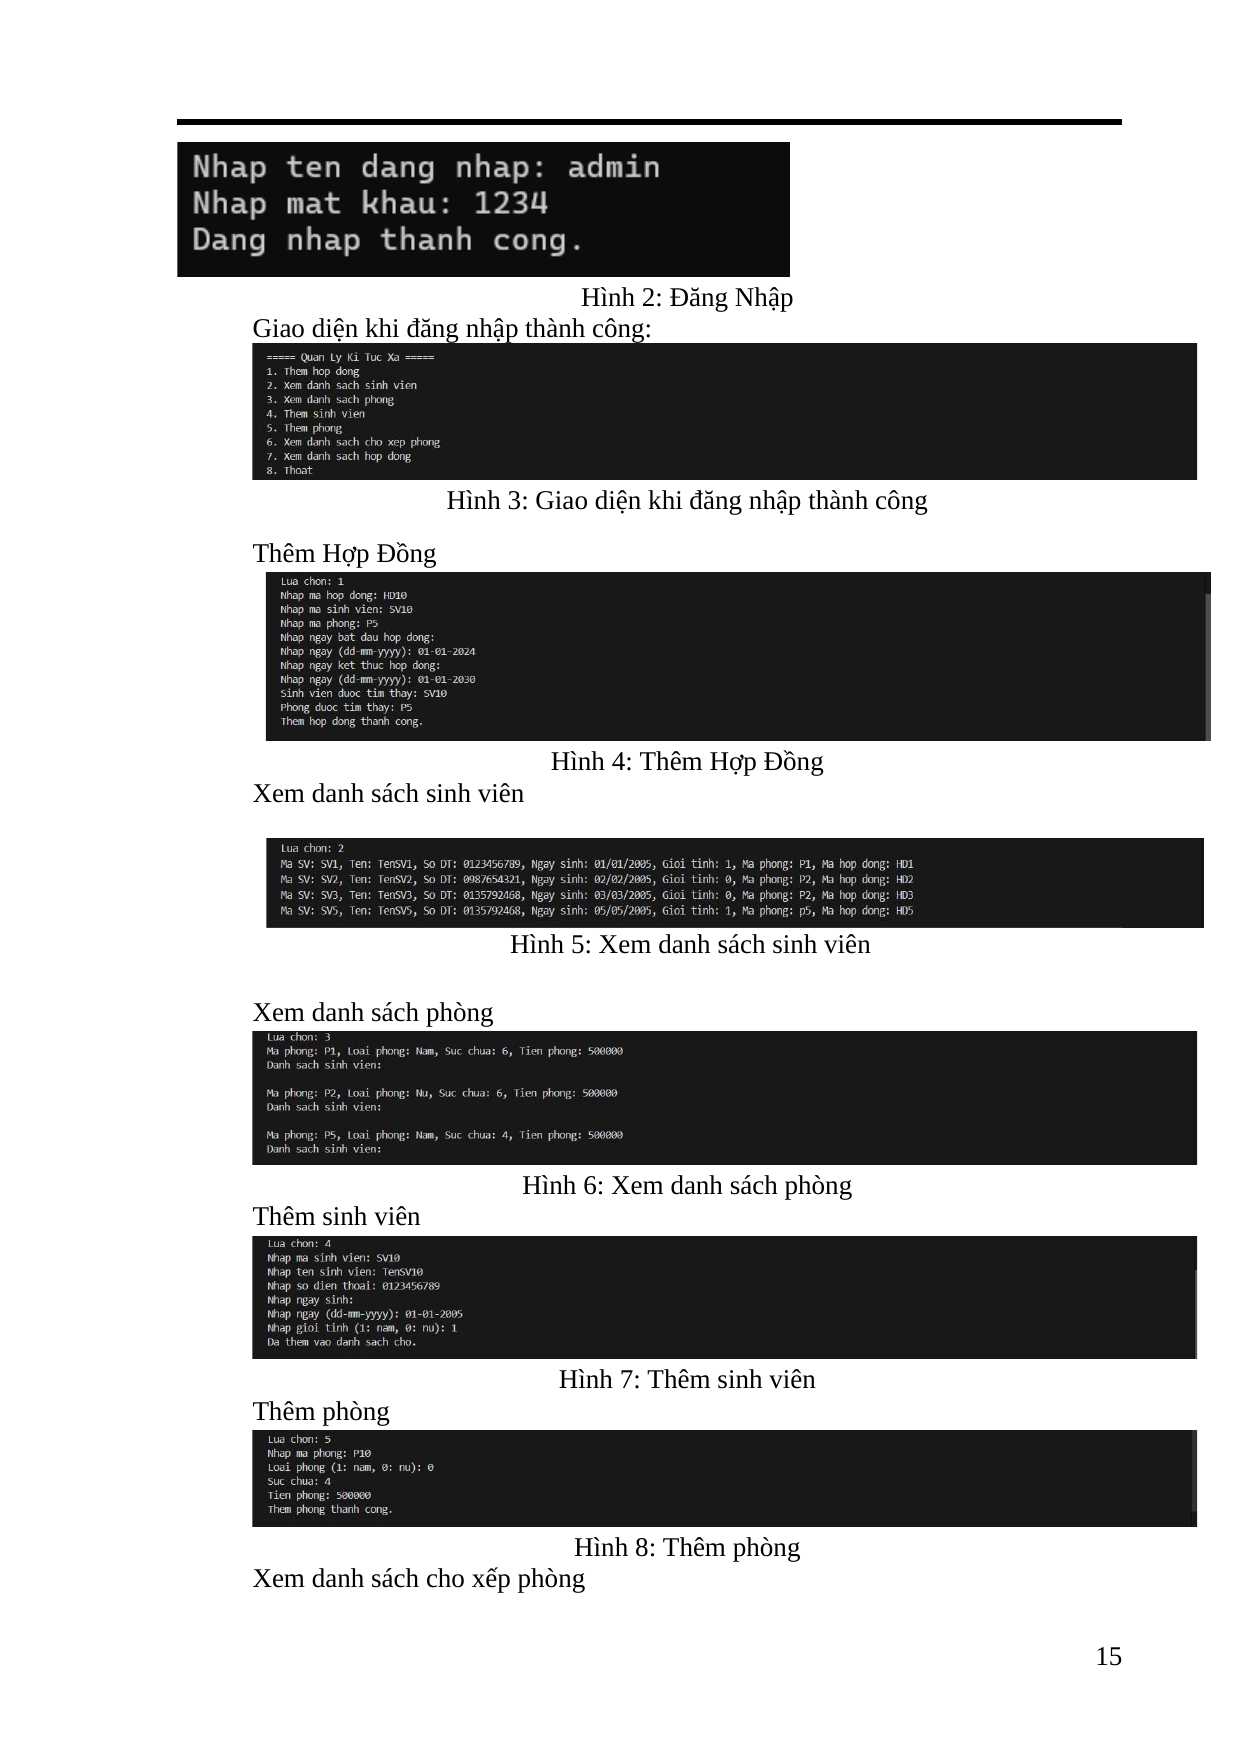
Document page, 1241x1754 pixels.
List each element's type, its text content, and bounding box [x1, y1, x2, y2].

text Hình 7: Thêm sinh viên [177, 1363, 1122, 1395]
picture [266, 838, 1204, 928]
text Hình 2: Đăng Nhập [177, 281, 1122, 312]
text Hình 8: Thêm phòng [177, 1531, 1122, 1562]
picture [252, 1236, 1198, 1359]
picture [252, 1031, 1198, 1165]
text Thêm phòng [177, 1395, 1122, 1426]
text Hình 6: Xem danh sách phòng [177, 1169, 1122, 1201]
picture [252, 343, 1198, 480]
text Xem danh sách sinh viên [177, 777, 1122, 808]
text Thêm sinh viên [177, 1201, 1122, 1232]
picture [265, 572, 1211, 741]
text Hình 3: Giao diện khi đăng nhập thành công [177, 484, 1122, 515]
text Giao diện khi đăng nhập thành công: [177, 312, 1122, 343]
text Thêm Hợp Đồng [177, 537, 1122, 568]
text Xem danh sách cho xếp phòng [177, 1562, 1122, 1593]
text Hình 4: Thêm Hợp Đồng [177, 746, 1122, 777]
picture [177, 142, 790, 277]
picture [252, 1430, 1198, 1527]
